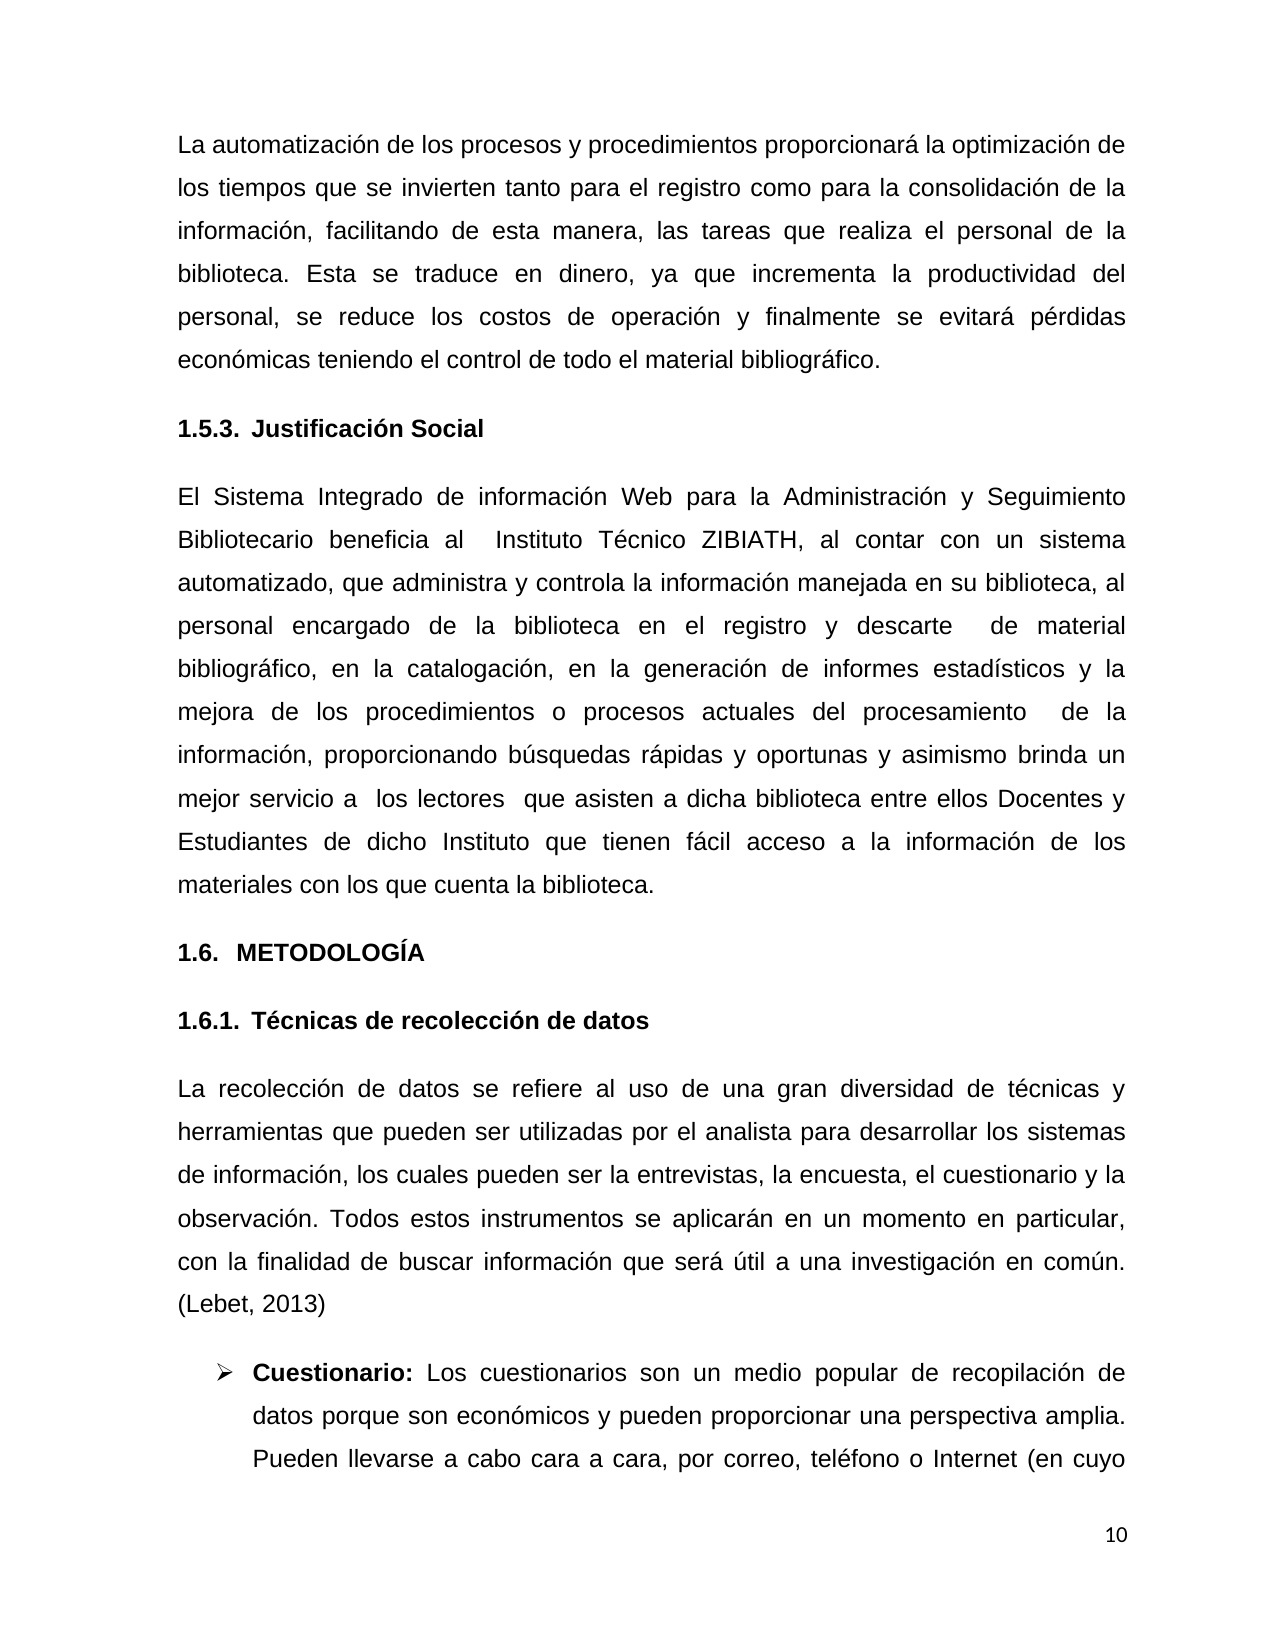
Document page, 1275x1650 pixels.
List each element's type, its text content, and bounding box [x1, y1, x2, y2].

text La automatización de los procesos y procedimientos proporcionará la optimización de los tiempos que se invierten tanto para el registro como para la consolidación de la información, facilitando de esta manera, las tareas que realiza el personal de la biblioteca. Esta se traduce en dinero, ya que incrementa la productividad del personal, se reduce los costos de operación y finalmente se evitará pérdidas económicas teniendo el control de todo el material bibliográfico. [177, 130, 1127, 374]
subtitle Justificación Social [177, 414, 1127, 442]
text La recolección de datos se refiere al uso de una gran diversidad de técnicas y herramientas que pueden ser utilizadas por el analista para desarrollar los sistemas de información, los cuales pueden ser la entrevistas, la encuesta, el cuestionario y la observación. Todos estos instrumentos se aplicarán en un momento en particular, con la finalidad de buscar información que será útil a una investigación en común. [177, 1074, 1127, 1318]
subtitle METODOLOGÍA [177, 938, 1127, 967]
text El Sistema Integrado de información Web para la Administración y Seguimiento Bibliotecario beneficia al Instituto Técnico ZIBIATH, al contar con un sistema automatizado, que administra y controla la información manejada en su biblioteca, al personal encargado de la biblioteca en el registro y descarte de material bibliográfico, en la catalogación, en la generación de informes estadísticos y la mejora de los procedimientos o procesos actuales del procesamiento de la información, proporcionando búsquedas rápidas y oportunas y asimismo brinda un mejor servicio a los lectores que asisten a dicha biblioteca entre ellos Docentes y Estudiantes de dicho Instituto que tienen fácil acceso a la información de los materiales con los que cuenta la biblioteca. [177, 482, 1127, 899]
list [215, 1358, 1127, 1473]
subtitle Técnicas de recolección de datos [177, 1006, 1127, 1035]
